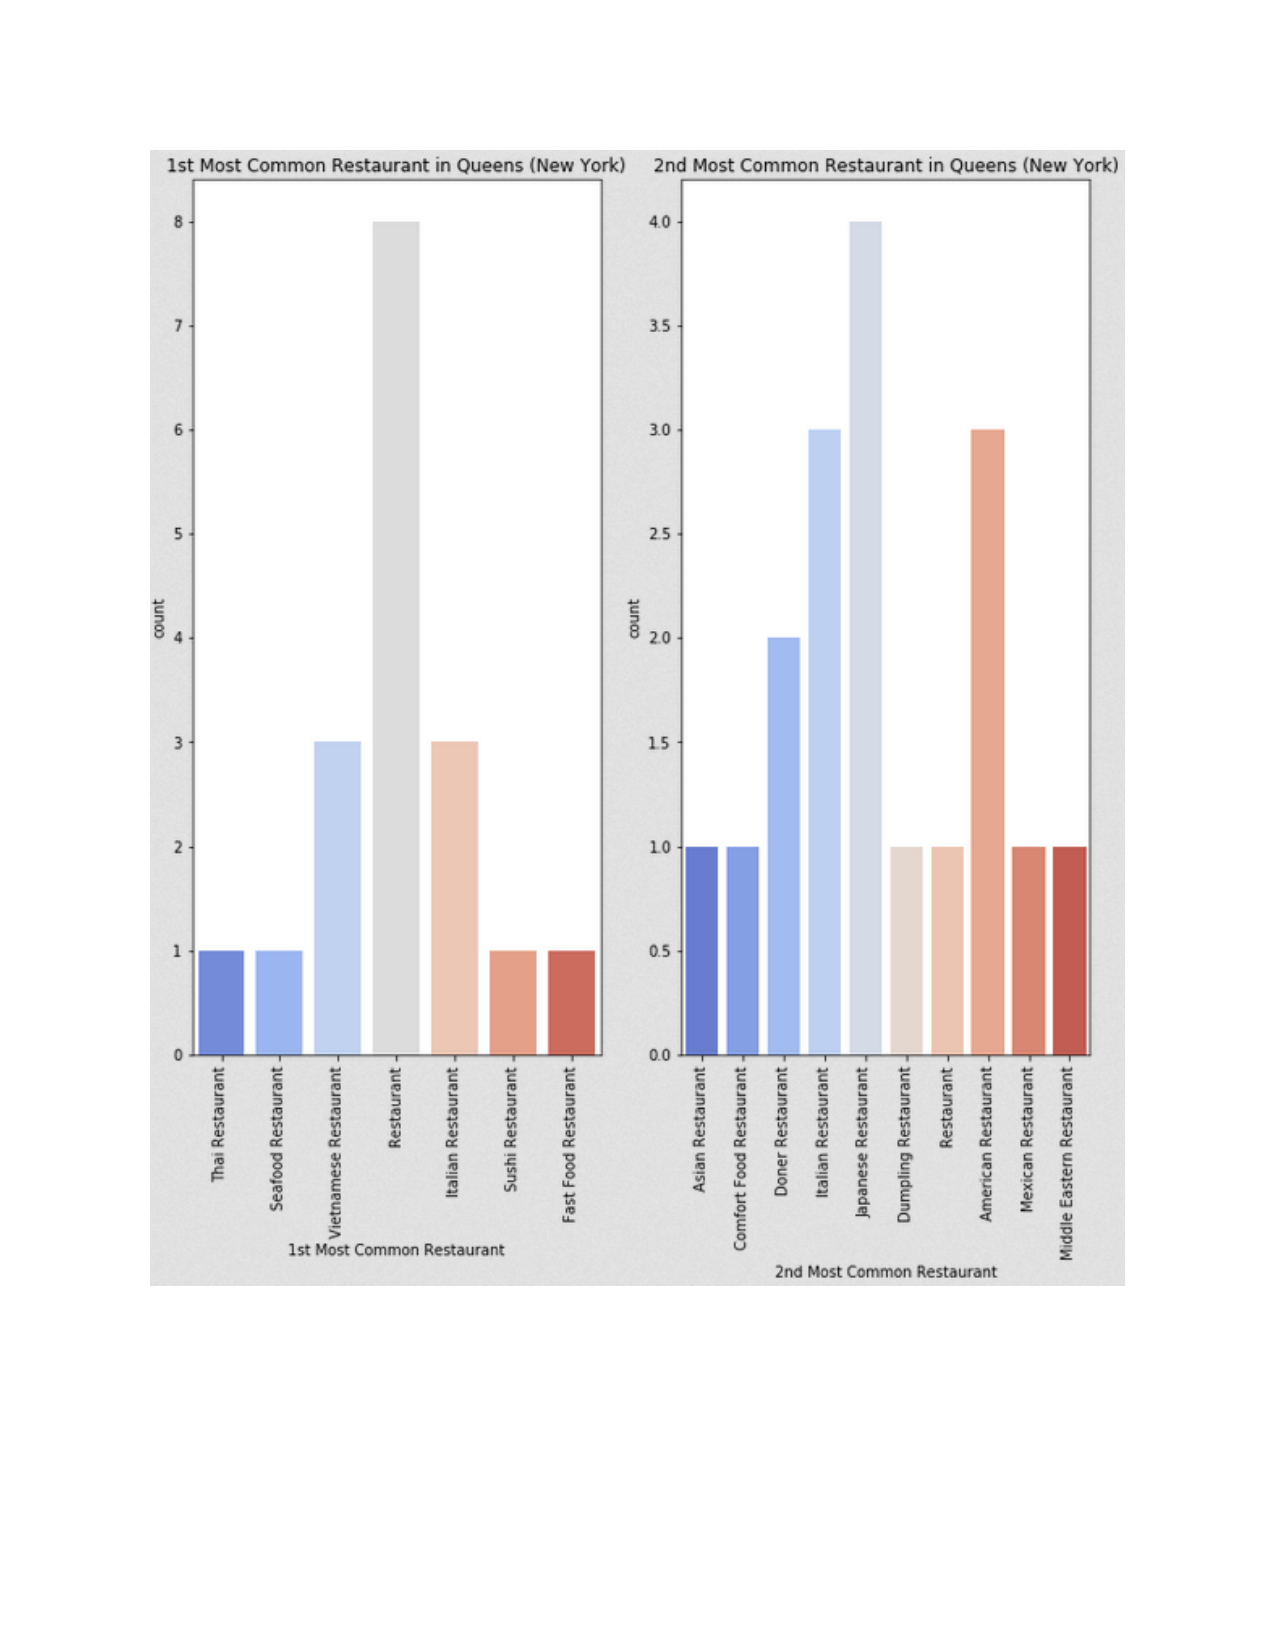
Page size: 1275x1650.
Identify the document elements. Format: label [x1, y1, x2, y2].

picture [150, 150, 1125, 1286]
